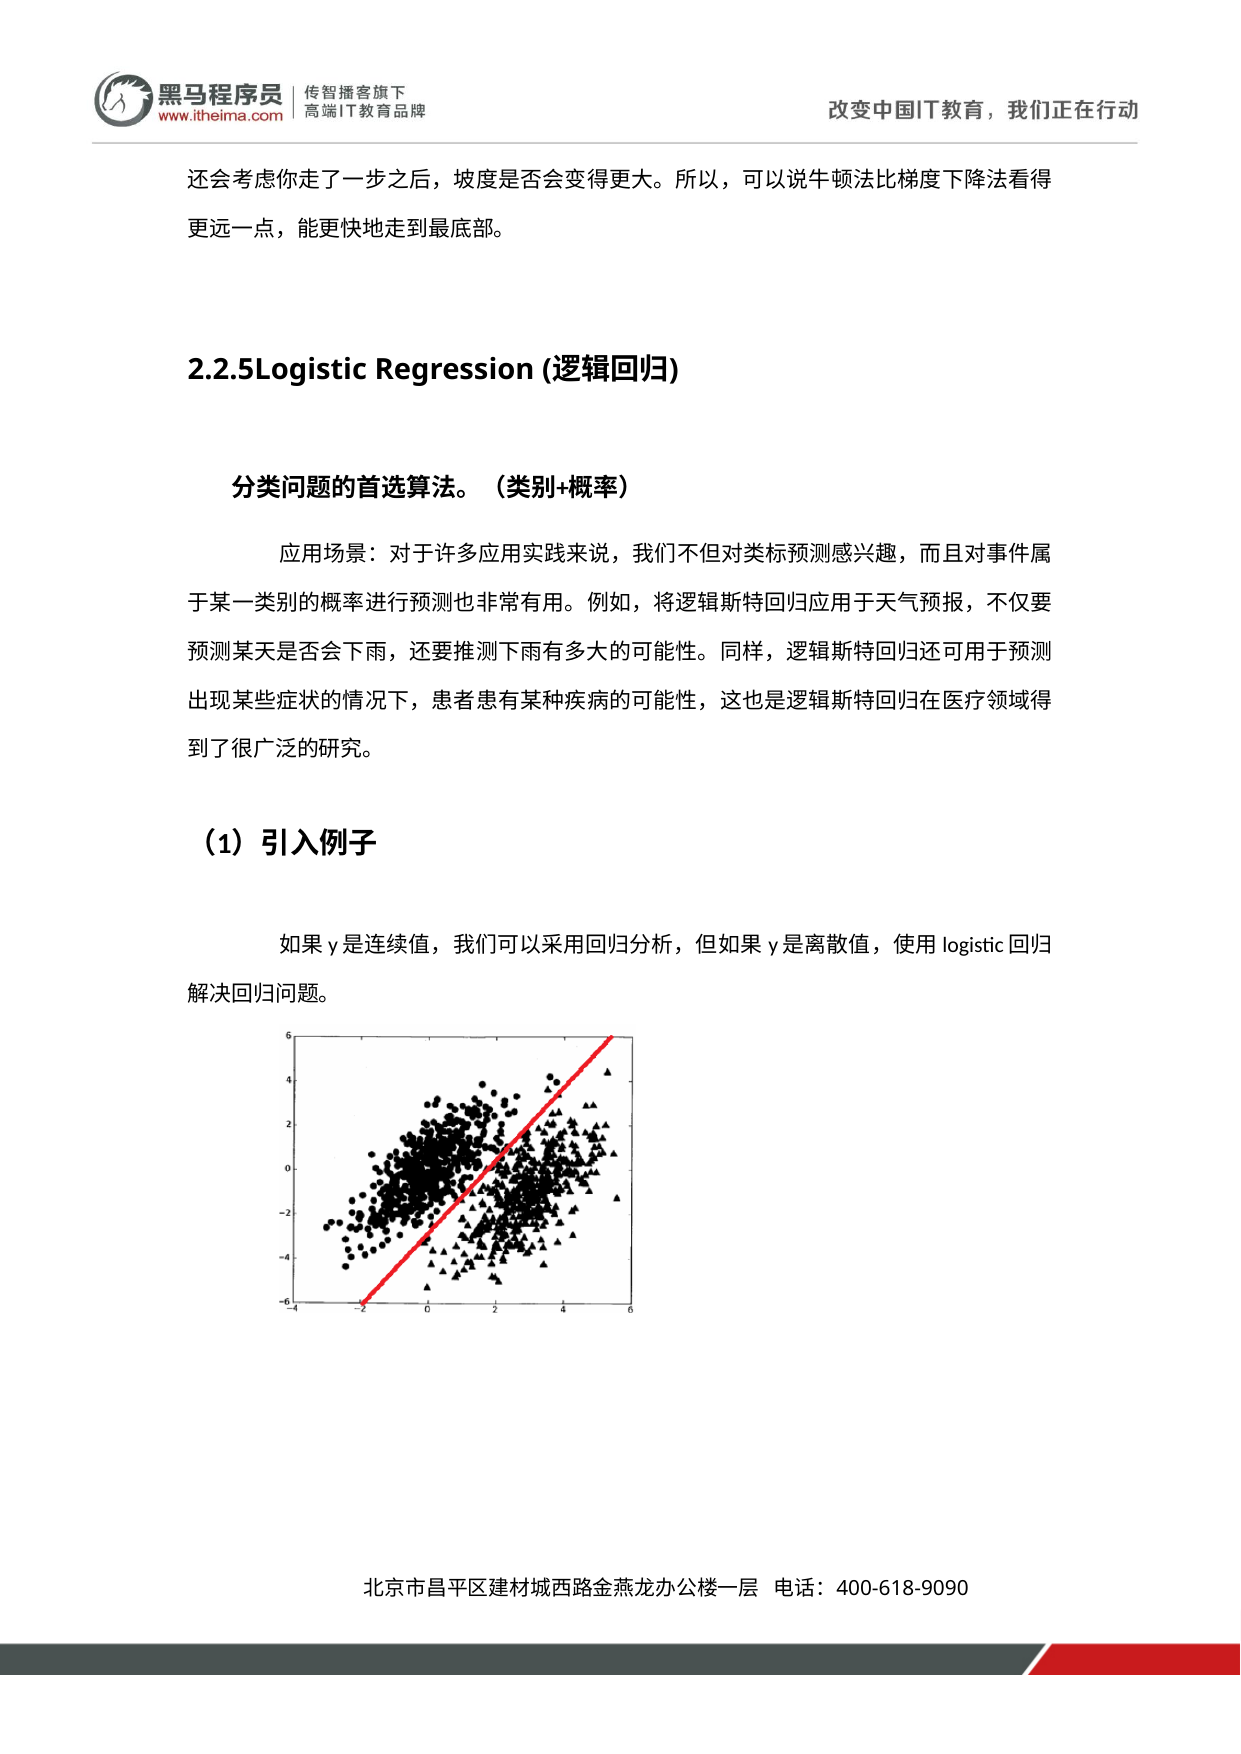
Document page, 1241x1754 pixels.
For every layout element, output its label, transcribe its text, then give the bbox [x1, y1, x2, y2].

subtitle （1）引入例子 [187, 808, 1053, 873]
text 应用场景：对于许多应用实践来说，我们不但对类标预测感兴趣，而且对事件属于某一类别的概率进行预测也非常有用。例如，将逻辑斯特回归应用于天气预报，不仅要预测某天是否会下雨，还要推测下雨有多大的可能性。同样，逻辑斯特回归还可用于预测出现某些症状的情况下，患者患有某种疾病的可能性，这也是逻辑斯特回归在医疗领域得到了很广泛的研究。 [187, 536, 1053, 763]
picture [0, 1551, 1241, 1675]
text 如果y是连续值，我们可以采用回归分析，但如果y是离散值，使用logistic回归解决回归问题。 [187, 927, 1053, 1008]
picture [0, 1, 1241, 151]
picture [279, 1024, 637, 1313]
list 分类问题的首选算法。（类别+概率） [187, 453, 1053, 518]
subtitle 2.2.5Logistic Regression (逻辑回归) [187, 334, 1053, 399]
